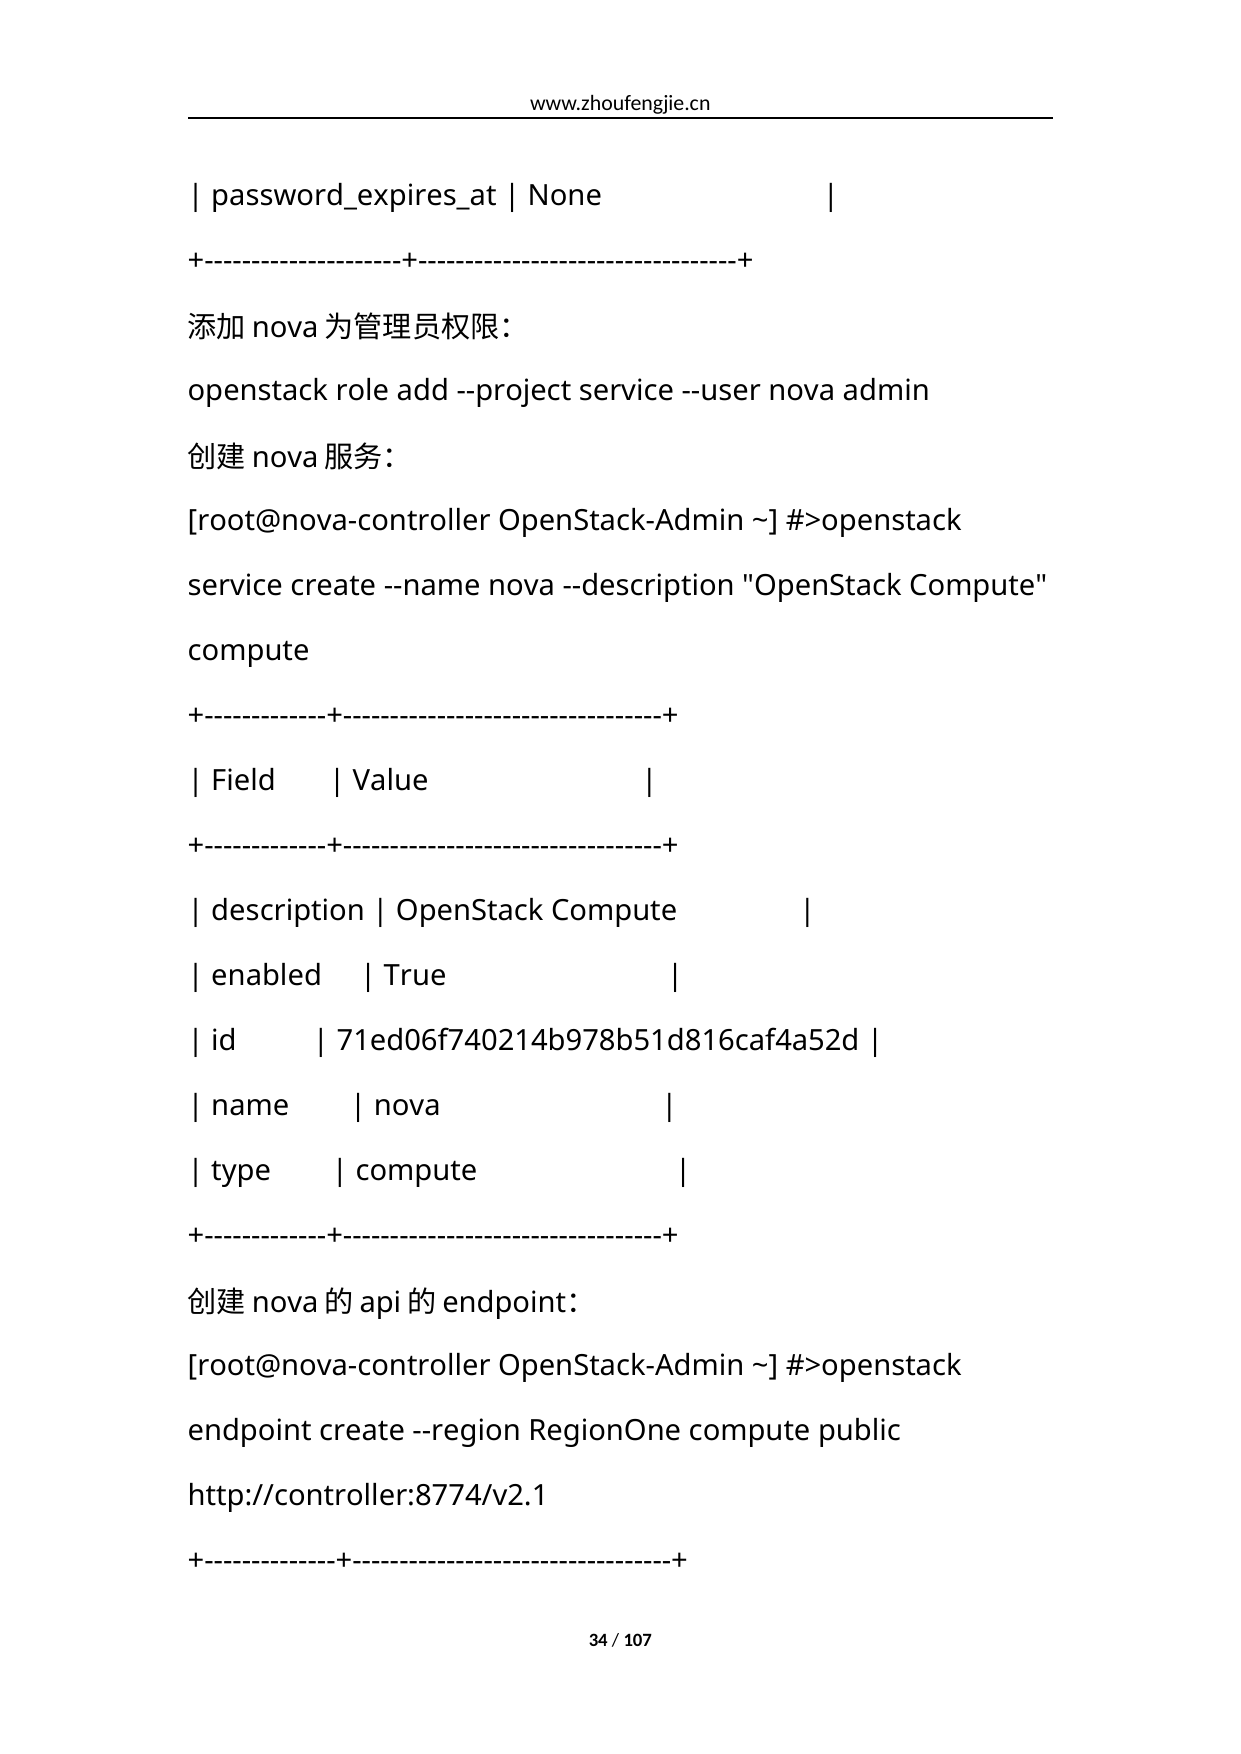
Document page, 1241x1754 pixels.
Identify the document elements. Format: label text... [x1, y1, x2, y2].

text 创建nova服务： [187, 422, 1053, 487]
text +---------------------+----------------------------------+ [187, 227, 1053, 292]
text openstack role add --project service --user nova admin [187, 357, 1053, 422]
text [187, 1527, 1053, 1592]
text [root@nova-controller OpenStack-Admin ~] #>openstack service create --name nova --description "OpenStack Compute" compute [187, 487, 1053, 682]
text | Field | Value | [187, 747, 1053, 812]
text | type | compute | [187, 1137, 1053, 1202]
text +-------------+----------------------------------+ [187, 682, 1053, 747]
text | password_expires_at | None | [187, 162, 1053, 227]
text | name | nova | [187, 1072, 1053, 1137]
text +-------------+----------------------------------+ [187, 812, 1053, 877]
text [root@nova-controller OpenStack-Admin ~] #>openstack endpoint create --region RegionOne compute public http://controller:8774/v2.1 [187, 1332, 1053, 1527]
text 创建nova的api的endpoint： [187, 1267, 1053, 1332]
text | description | OpenStack Compute | [187, 877, 1053, 942]
text +-------------+----------------------------------+ [187, 1202, 1053, 1267]
text 添加nova为管理员权限： [187, 292, 1053, 357]
text | id | 71ed06f740214b978b51d816caf4a52d | [187, 1007, 1053, 1072]
text | enabled | True | [187, 942, 1053, 1007]
